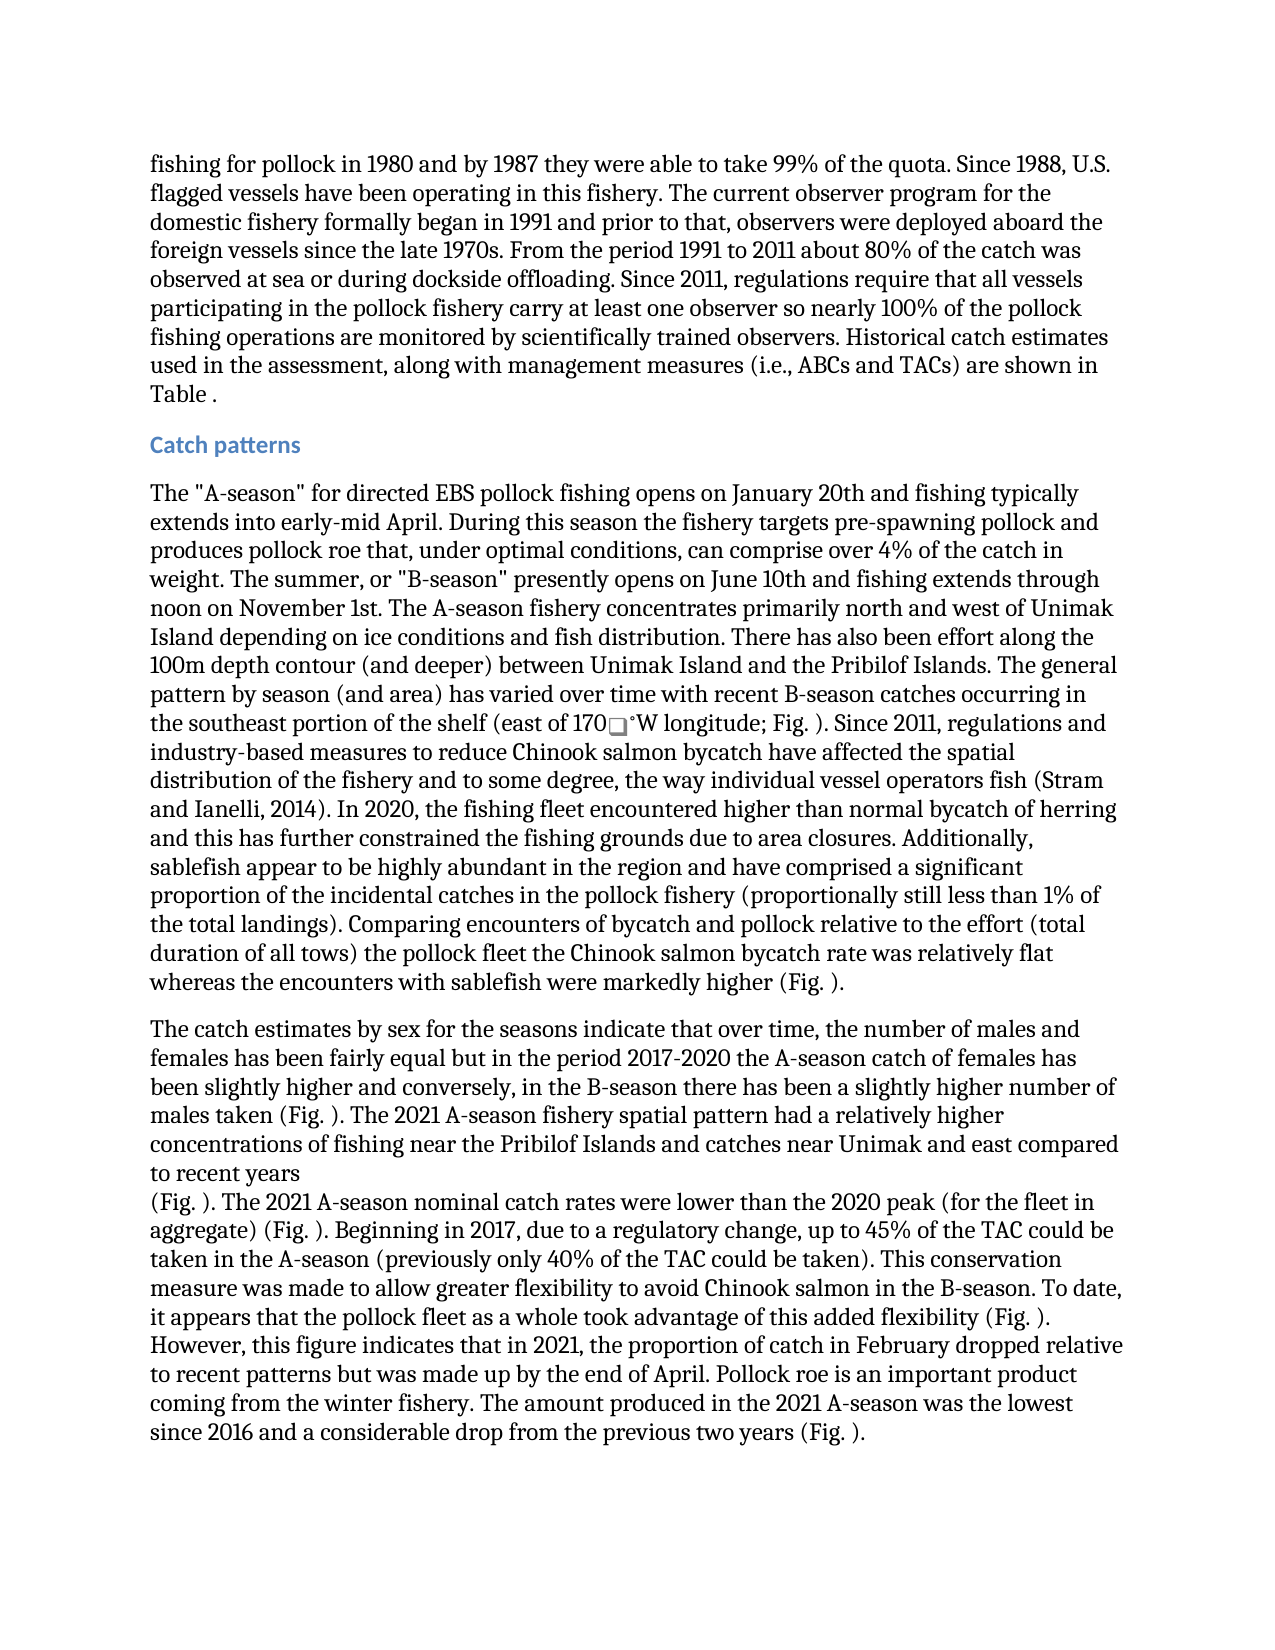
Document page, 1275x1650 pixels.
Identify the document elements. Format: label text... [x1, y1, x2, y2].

subtitle Catch patterns [150, 429, 1125, 460]
text The "A-season" for directed EBS pollock fishing opens on January 20th and fishing typically extends into early-mid April. During this season the fishery targets pre-spawning pollock and produces pollock roe that, under optimal conditions, can comprise over 4% of the catch in weight. The summer, or "B-season" presently opens on June 10th and fishing extends through noon on November 1st. The A-season fishery concentrates primarily north and west of Unimak Island depending on ice conditions and fish distribution. There has also been effort along the 100m depth contour (and deeper) between Unimak Island and the Pribilof Islands. The general pattern by season (and area) has varied over time with recent B-season catches occurring in the southeast portion of the shelf (east of 170W longitude; Fig. ). Since 2011, regulations and industry-based measures to reduce Chinook salmon bycatch have affected the spatial distribution of the fishery and to some degree, the way individual vessel operators fish (Stram and Ianelli, 2014). In 2020, the fishing fleet encountered higher than normal bycatch of herring and this has further constrained the fishing grounds due to area closures. Additionally, sablefish appear to be highly abundant in the region and have comprised a significant proportion of the incidental catches in the pollock fishery (proportionally still less than 1% of the total landings). Comparing encounters of bycatch and pollock relative to the effort (total duration of all tows) the pollock fleet the Chinook salmon bycatch rate was relatively flat whereas the encounters with sablefish were markedly higher (Fig. ). [150, 479, 1125, 996]
text The catch estimates by sex for the seasons indicate that over time, the number of males and females has been fairly equal but in the period 2017-2020 the A-season catch of females has been slightly higher and conversely, in the B-season there has been a slightly higher number of males taken (Fig. ). The 2021 A-season fishery spatial pattern had a relatively higher concentrations of fishing near the Pribilof Islands and catches near Unimak and east compared to recent years (Fig. ). The 2021 A-season nominal catch rates were lower than the 2020 peak (for the fleet in aggregate) (Fig. ). Beginning in 2017, due to a regulatory change, up to 45% of the TAC could be taken in the A-season (previously only 40% of the TAC could be taken). This conservation measure was made to allow greater flexibility to avoid Chinook salmon in the B-season. To date, it appears that the pollock fleet as a whole took advantage of this added flexibility (Fig. ). However, this figure indicates that in 2021, the proportion of catch in February dropped relative to recent patterns but was made up by the end of April. Pollock roe is an important product coming from the winter fishery. The amount produced in the 2021 A-season was the lowest since 2016 and a considerable drop from the previous two years (Fig. ). [150, 1015, 1125, 1446]
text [150, 150, 1125, 409]
